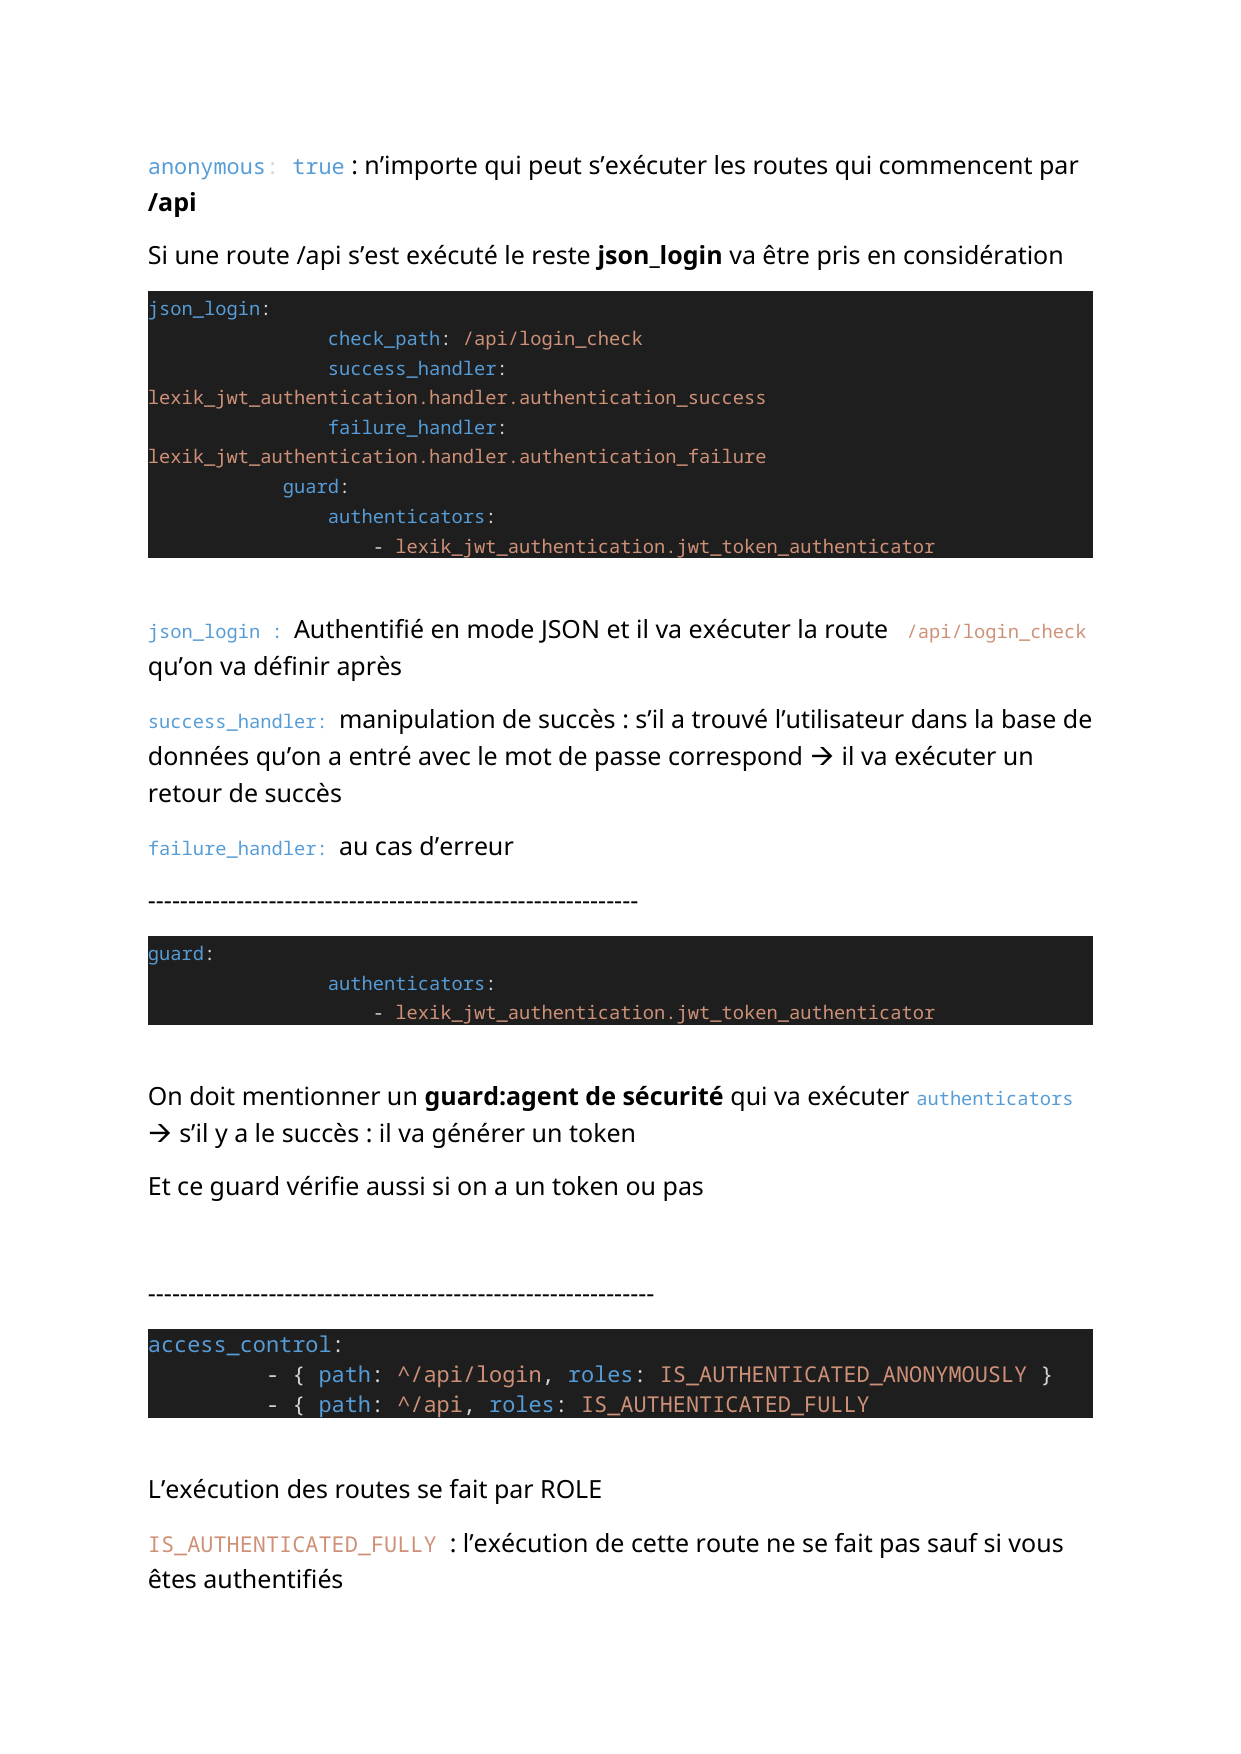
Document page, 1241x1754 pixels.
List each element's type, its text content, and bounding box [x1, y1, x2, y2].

text Et ce guard vérifie aussi si on a un token ou pas [148, 1169, 1093, 1203]
text success_handler: lexik_jwt_authentication.handler.authentication_success [148, 351, 1093, 410]
text anonymous: true : n’importe qui peut s’exécuter les routes qui commencent par /api [148, 148, 1093, 218]
text guard: [148, 936, 1093, 966]
text - lexik_jwt_authentication.jwt_token_authenticator [148, 995, 1093, 1025]
text json_login : Authentifié en mode JSON et il va exécuter la route /api/login_check qu’on va définir après [148, 612, 1093, 683]
text - { path: ^/api/login, roles: IS_AUTHENTICATED_ANONYMOUSLY } [148, 1359, 1093, 1388]
text failure_handler: au cas d’erreur [148, 829, 1093, 863]
text access_control: [148, 1329, 1093, 1359]
text failure_handler: lexik_jwt_authentication.handler.authentication_failure [148, 410, 1093, 469]
text authenticators: [148, 499, 1093, 529]
text Si une route /api s’est exécuté le reste json_login va être pris en considération [148, 238, 1093, 272]
text ------------------------------------------------------------- [148, 882, 1093, 917]
text authenticators: [148, 966, 1093, 995]
text On doit mentionner un guard:agent de sécurité qui va exécuter authenticators s’il y a le succès : il va générer un token [148, 1078, 1093, 1149]
text L’exécution des routes se fait par ROLE [148, 1472, 1093, 1506]
text success_handler: manipulation de succès : s’il a trouvé l’utilisateur dans la base de données qu’on a entré avec le mot de passe correspond il va exécuter un retour de succès [148, 702, 1093, 810]
text - { path: ^/api, roles: IS_AUTHENTICATED_FULLY [148, 1388, 1093, 1418]
text IS_AUTHENTICATED_FULLY : l’exécution de cette route ne se fait pas sauf si vous êtes authentifiés [148, 1525, 1093, 1596]
text json_login: [148, 291, 1093, 321]
text check_path: /api/login_check [148, 321, 1093, 351]
text guard: [148, 469, 1093, 499]
text --------------------------------------------------------------- [148, 1276, 1093, 1309]
text - lexik_jwt_authentication.jwt_token_authenticator [148, 529, 1093, 558]
